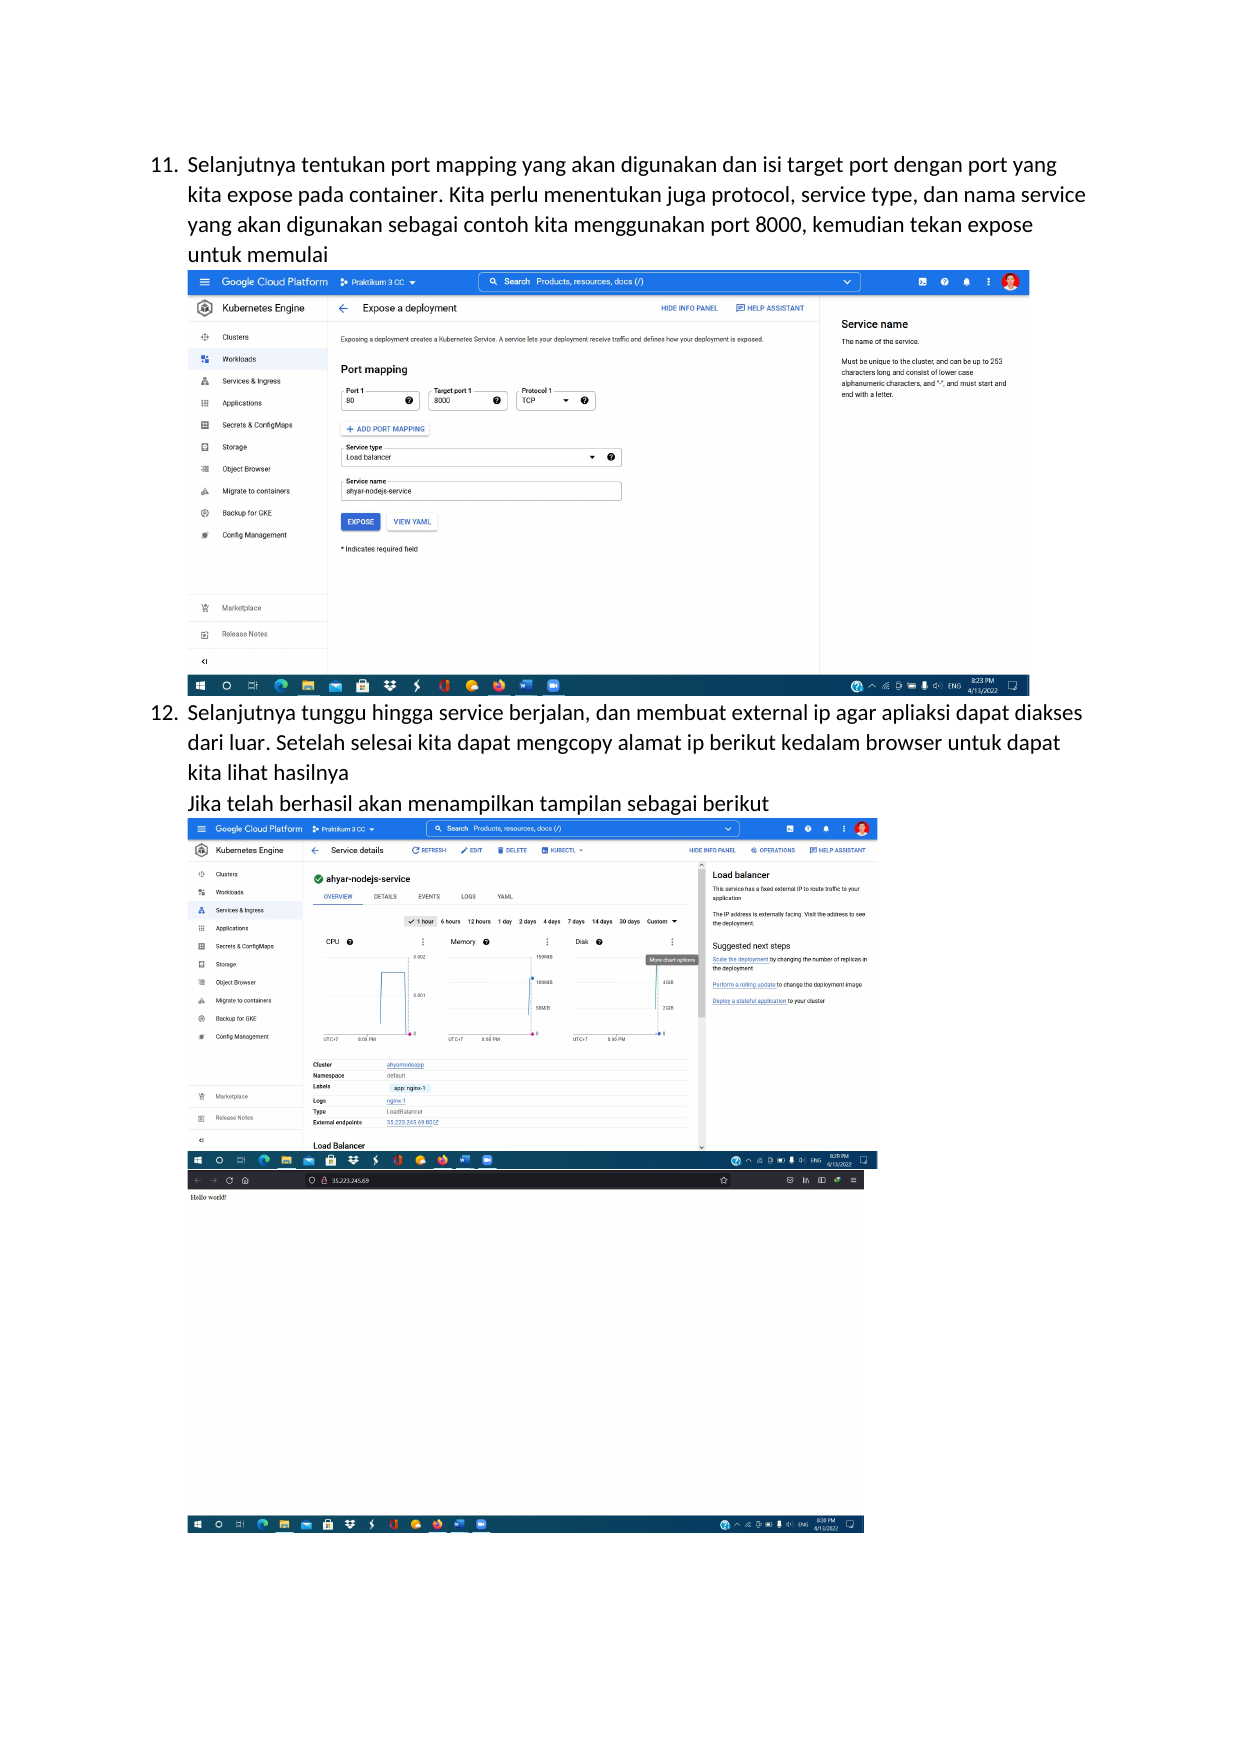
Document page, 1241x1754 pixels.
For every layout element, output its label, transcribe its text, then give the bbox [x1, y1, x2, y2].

picture [187, 818, 878, 1169]
list Jika telah berhasil akan menampilkan tampilan sebagai berikut [187, 789, 1090, 817]
picture [187, 270, 1030, 696]
picture [187, 1170, 864, 1533]
list Selanjutnya tentukan port mapping yang akan digunakan dan isi target port dengan port yang kita expose pada container. Kita perlu menentukan juga protocol, service type, dan nama service yang akan digunakan sebagai contoh kita menggunakan port 8000, kemudian tekan expose untuk memulai [150, 150, 1090, 269]
list Selanjutnya tunggu hingga service berjalan, dan membuat external ip agar apliaksi dapat diakses dari luar. Setelah selesai kita dapat mengcopy alamat ip berikut kedalam browser untuk dapat kita lihat hasilnya [150, 698, 1090, 786]
